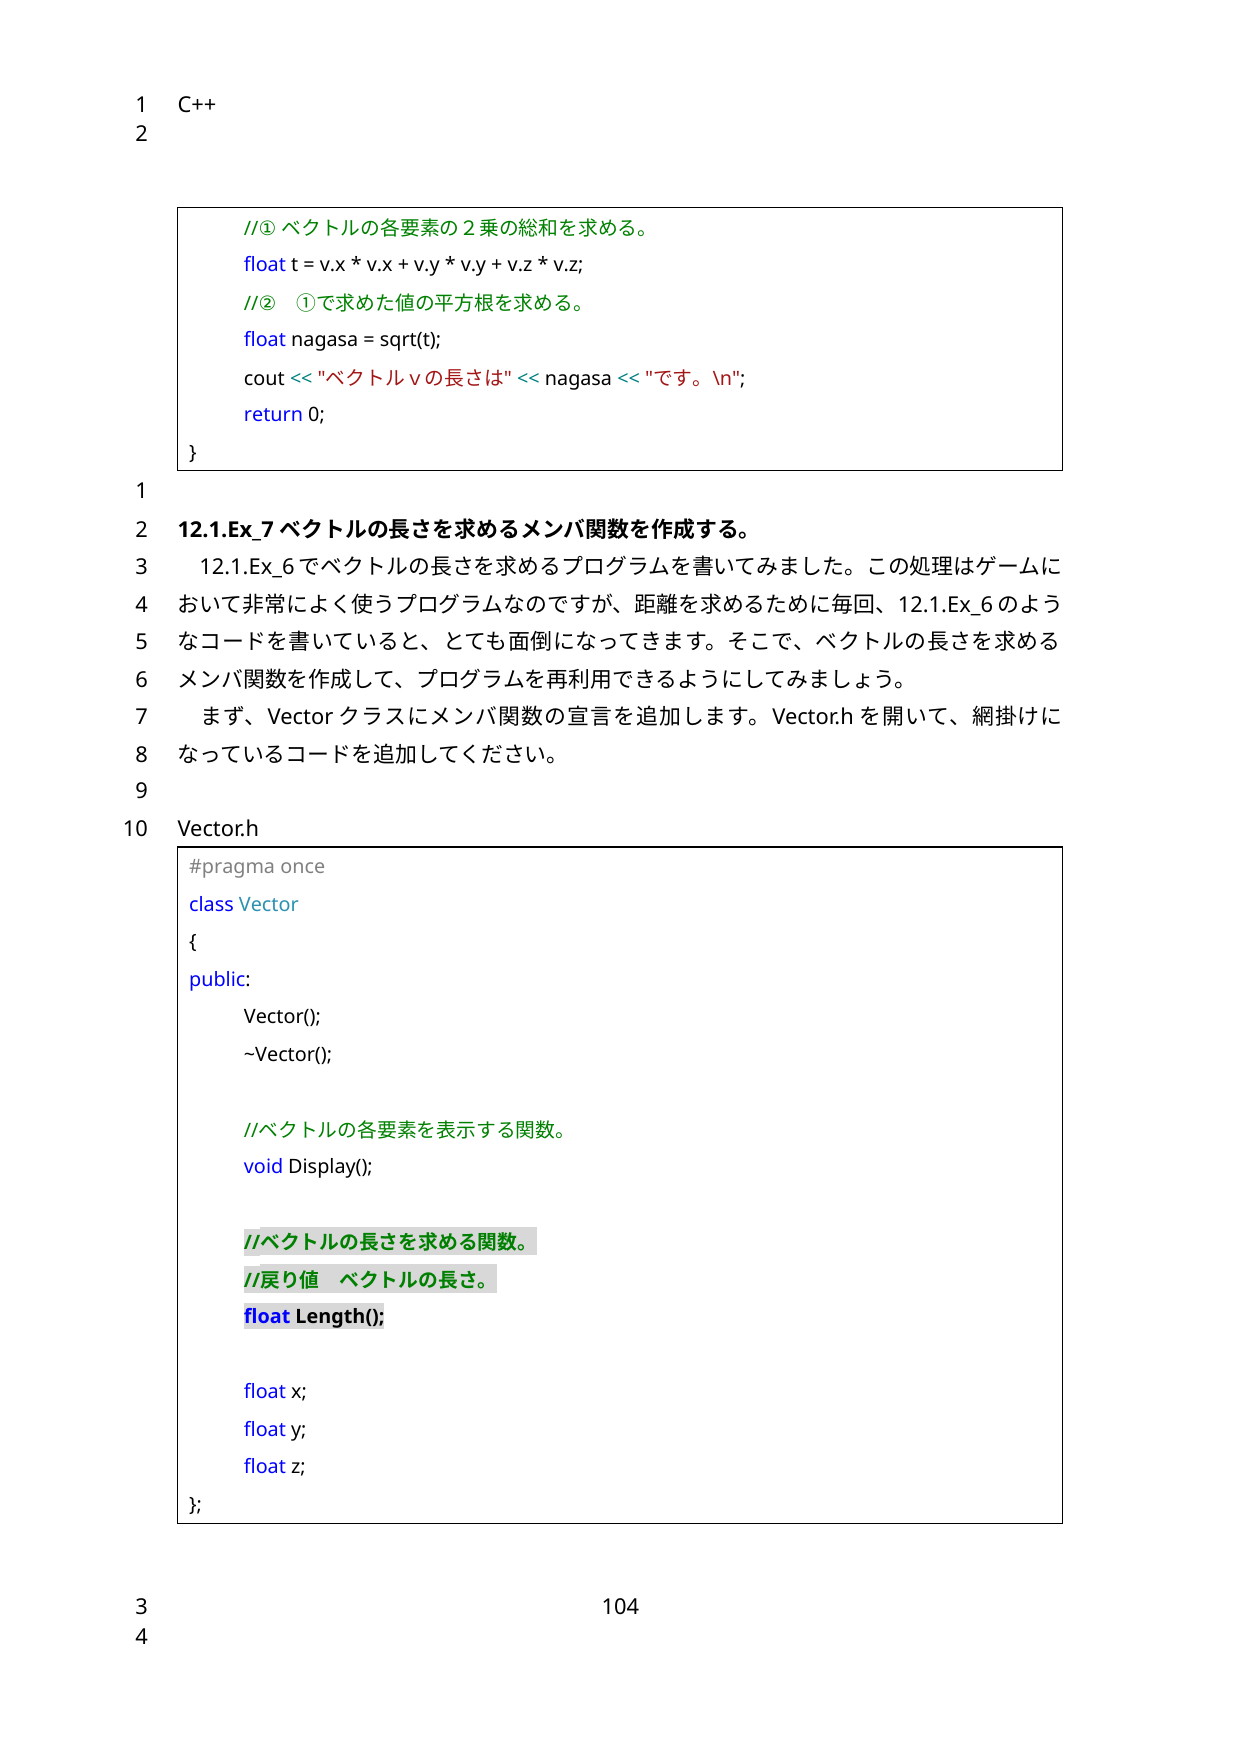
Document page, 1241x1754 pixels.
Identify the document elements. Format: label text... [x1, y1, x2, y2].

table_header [178, 208, 1062, 470]
table_header #pragma once class Vector { public: Vector(); ~Vector(); //ベクトルの各要素を表示する関数。 void Display(); //ベクトルの長さを求める関数。 //戻り値 ベクトルの長さ。 float Length(); float x; float y; float z; }; [178, 848, 1062, 1522]
text まず、Vectorクラスにメンバ関数の宣言を追加します。Vector.hを開いて、網掛けになっているコードを追加してください。 [177, 696, 1063, 771]
text Vector.h [177, 809, 1063, 846]
text 12.1.Ex_6でベクトルの長さを求めるプログラムを書いてみました。この処理はゲームにおいて非常によく使うプログラムなのですが、距離を求めるために毎回、12.1.Ex_6のようなコードを書いていると、とても面倒になってきます。そこで、ベクトルの長さを求めるメンバ関数を作成して、プログラムを再利用できるようにしてみましょう。 [177, 546, 1063, 696]
subtitle 12.1.Ex_7 ベクトルの長さを求めるメンバ関数を作成する。 [177, 509, 1063, 546]
